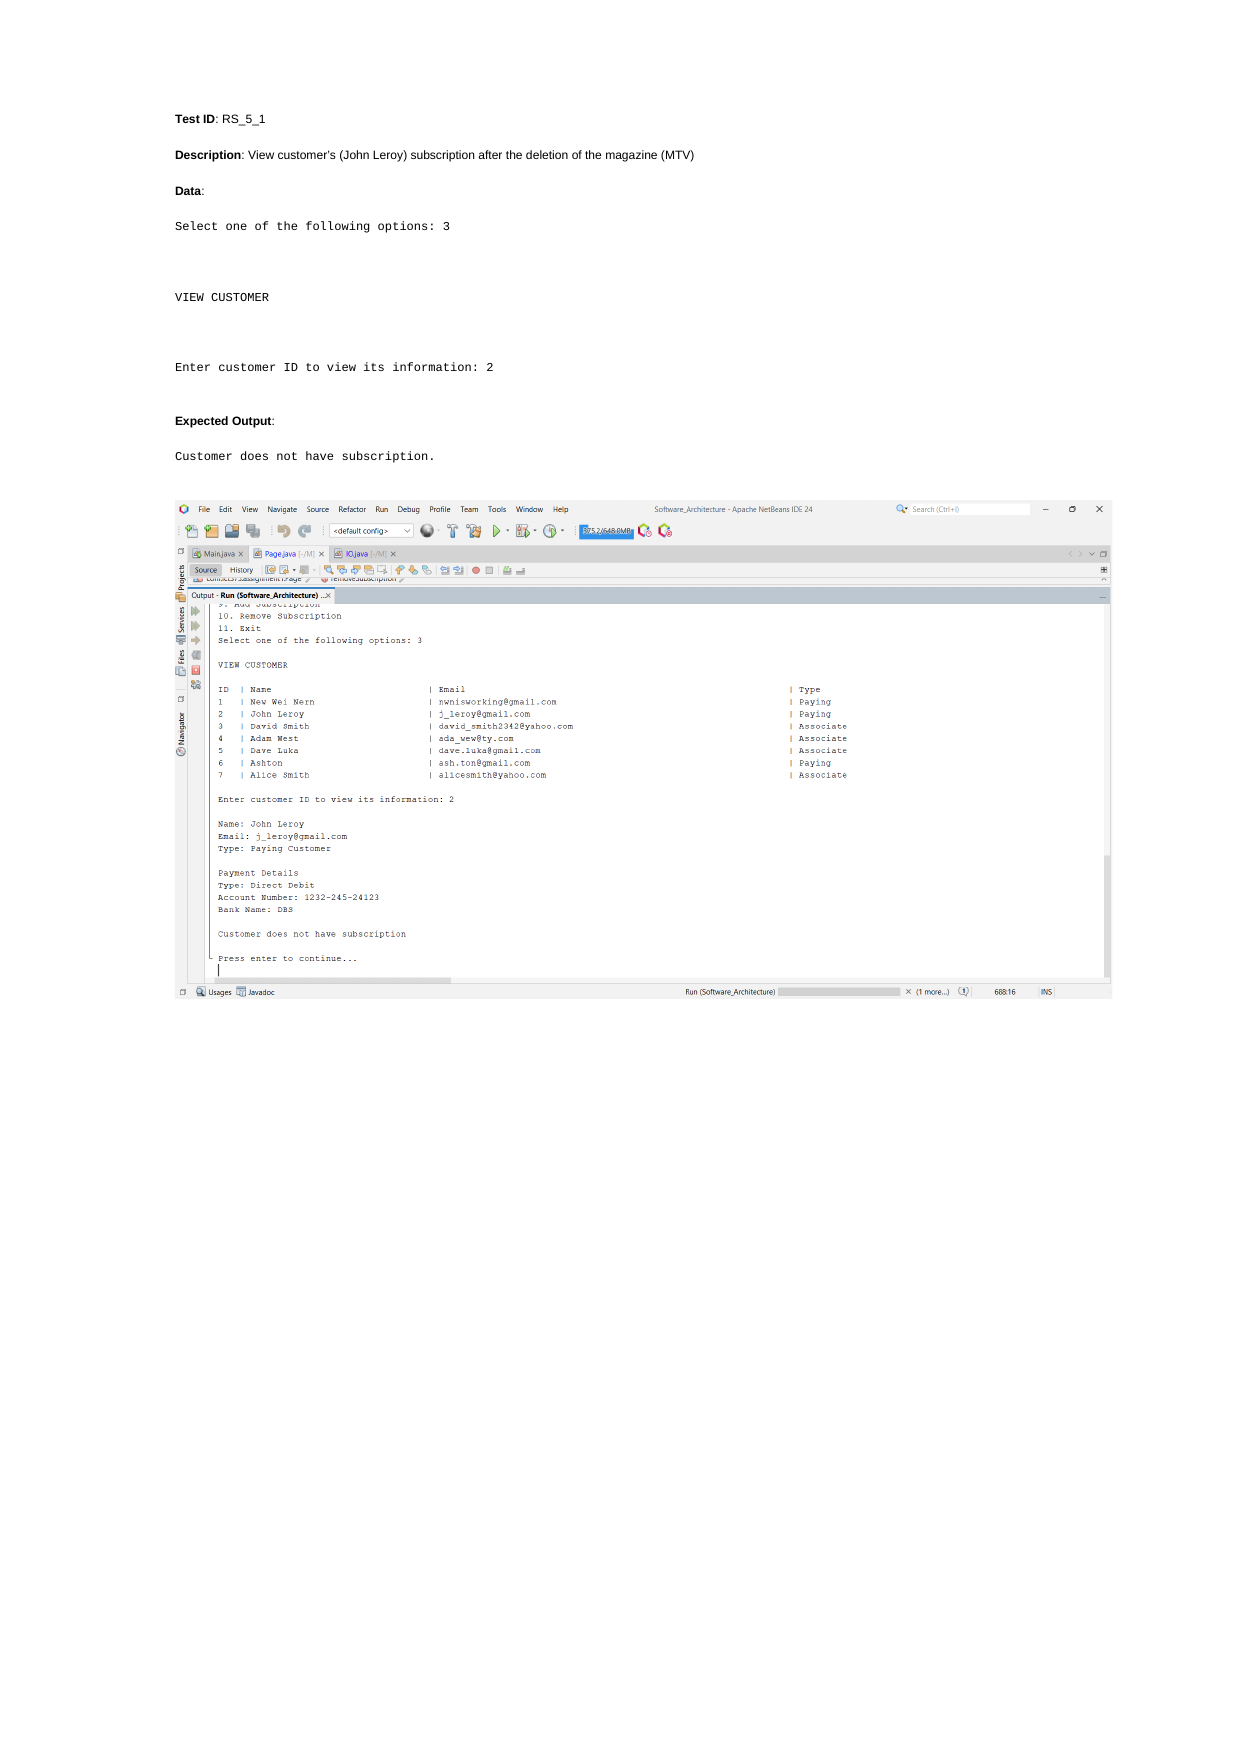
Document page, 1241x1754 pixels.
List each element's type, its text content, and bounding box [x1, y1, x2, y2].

text VIEW CUSTOMER [175, 281, 1050, 304]
text Test ID: RS_5_1 [175, 102, 1050, 126]
text Expected Output: [175, 404, 1050, 428]
text Customer does not have subscription. [175, 440, 1050, 464]
text Data: [175, 174, 1050, 198]
picture [174, 500, 1113, 999]
text Select one of the following options: 3 [175, 210, 1050, 234]
text Description: View customer’s (John Leroy) subscription after the deletion of the magazine (MTV) [175, 138, 1050, 162]
text Enter customer ID to view its information: 2 [175, 352, 1050, 390]
